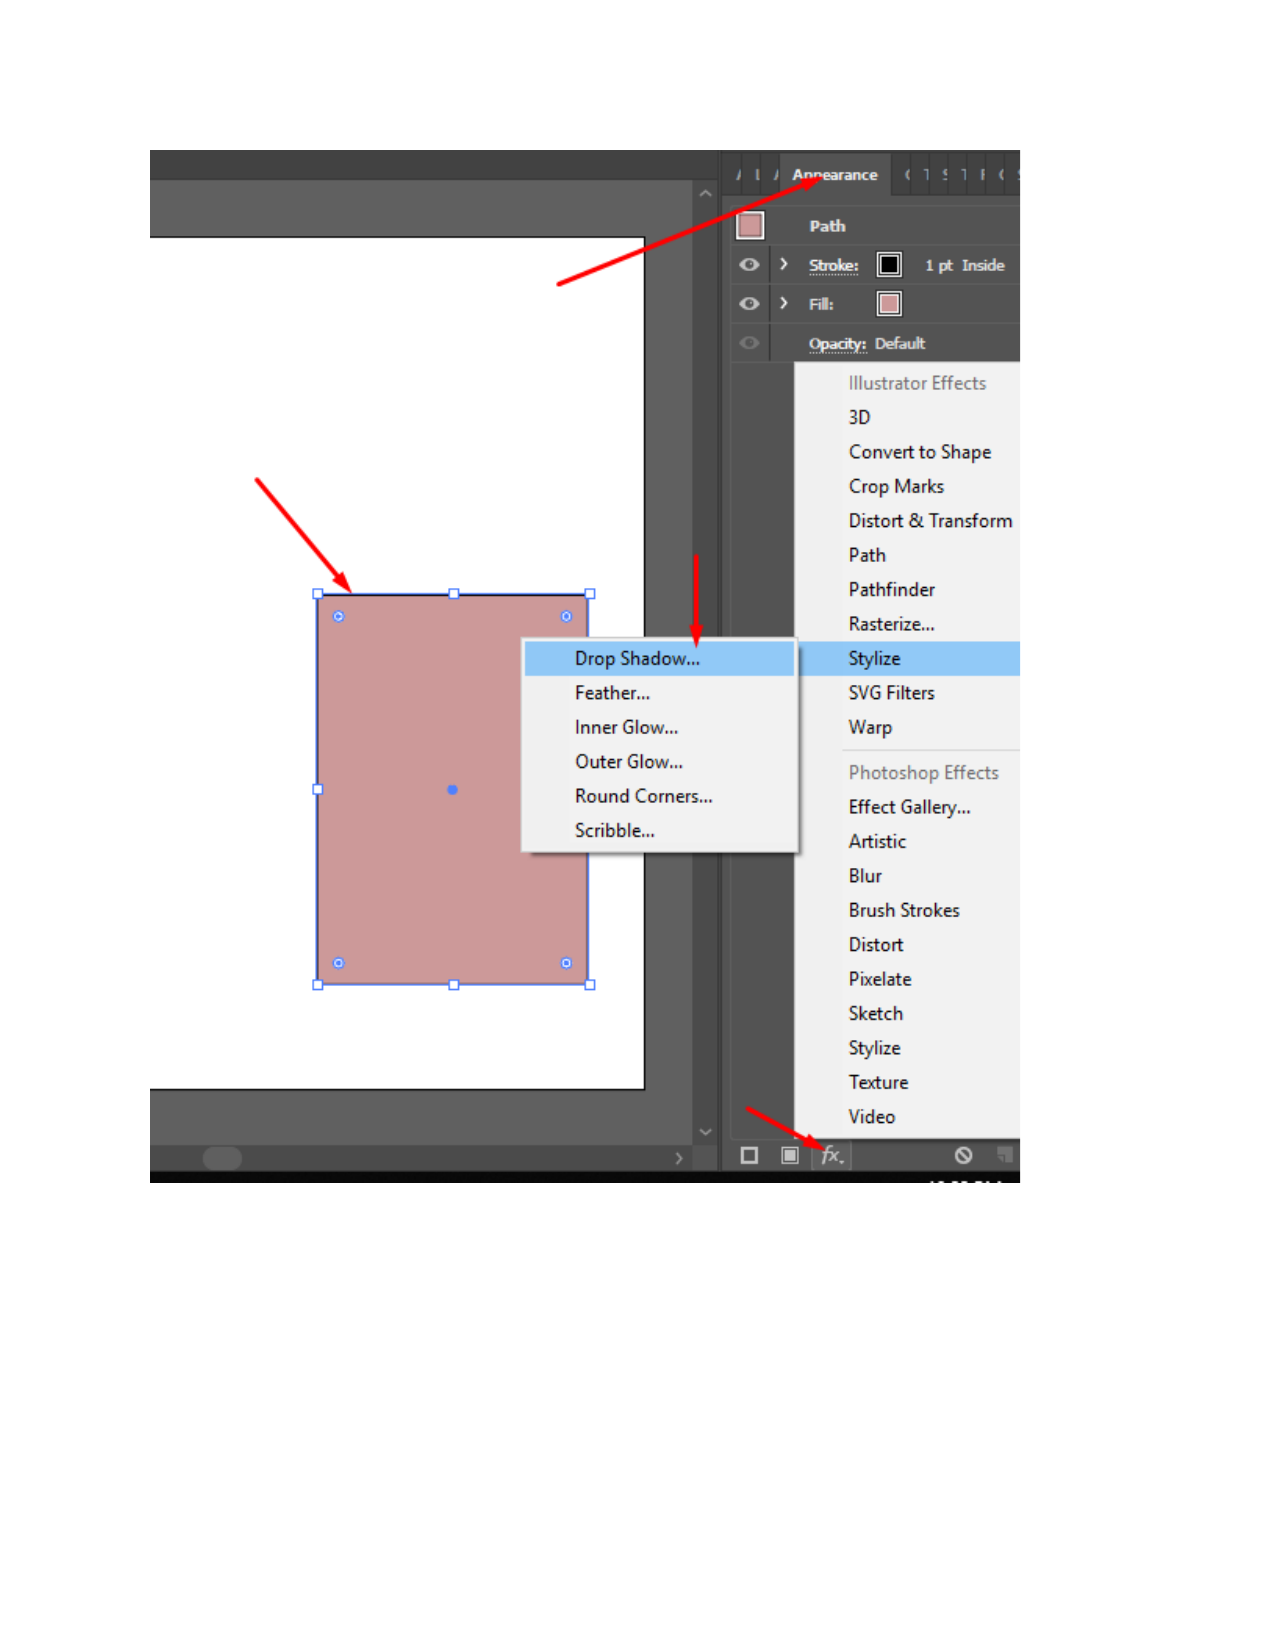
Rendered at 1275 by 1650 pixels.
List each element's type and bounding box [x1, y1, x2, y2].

picture [150, 150, 1021, 1183]
